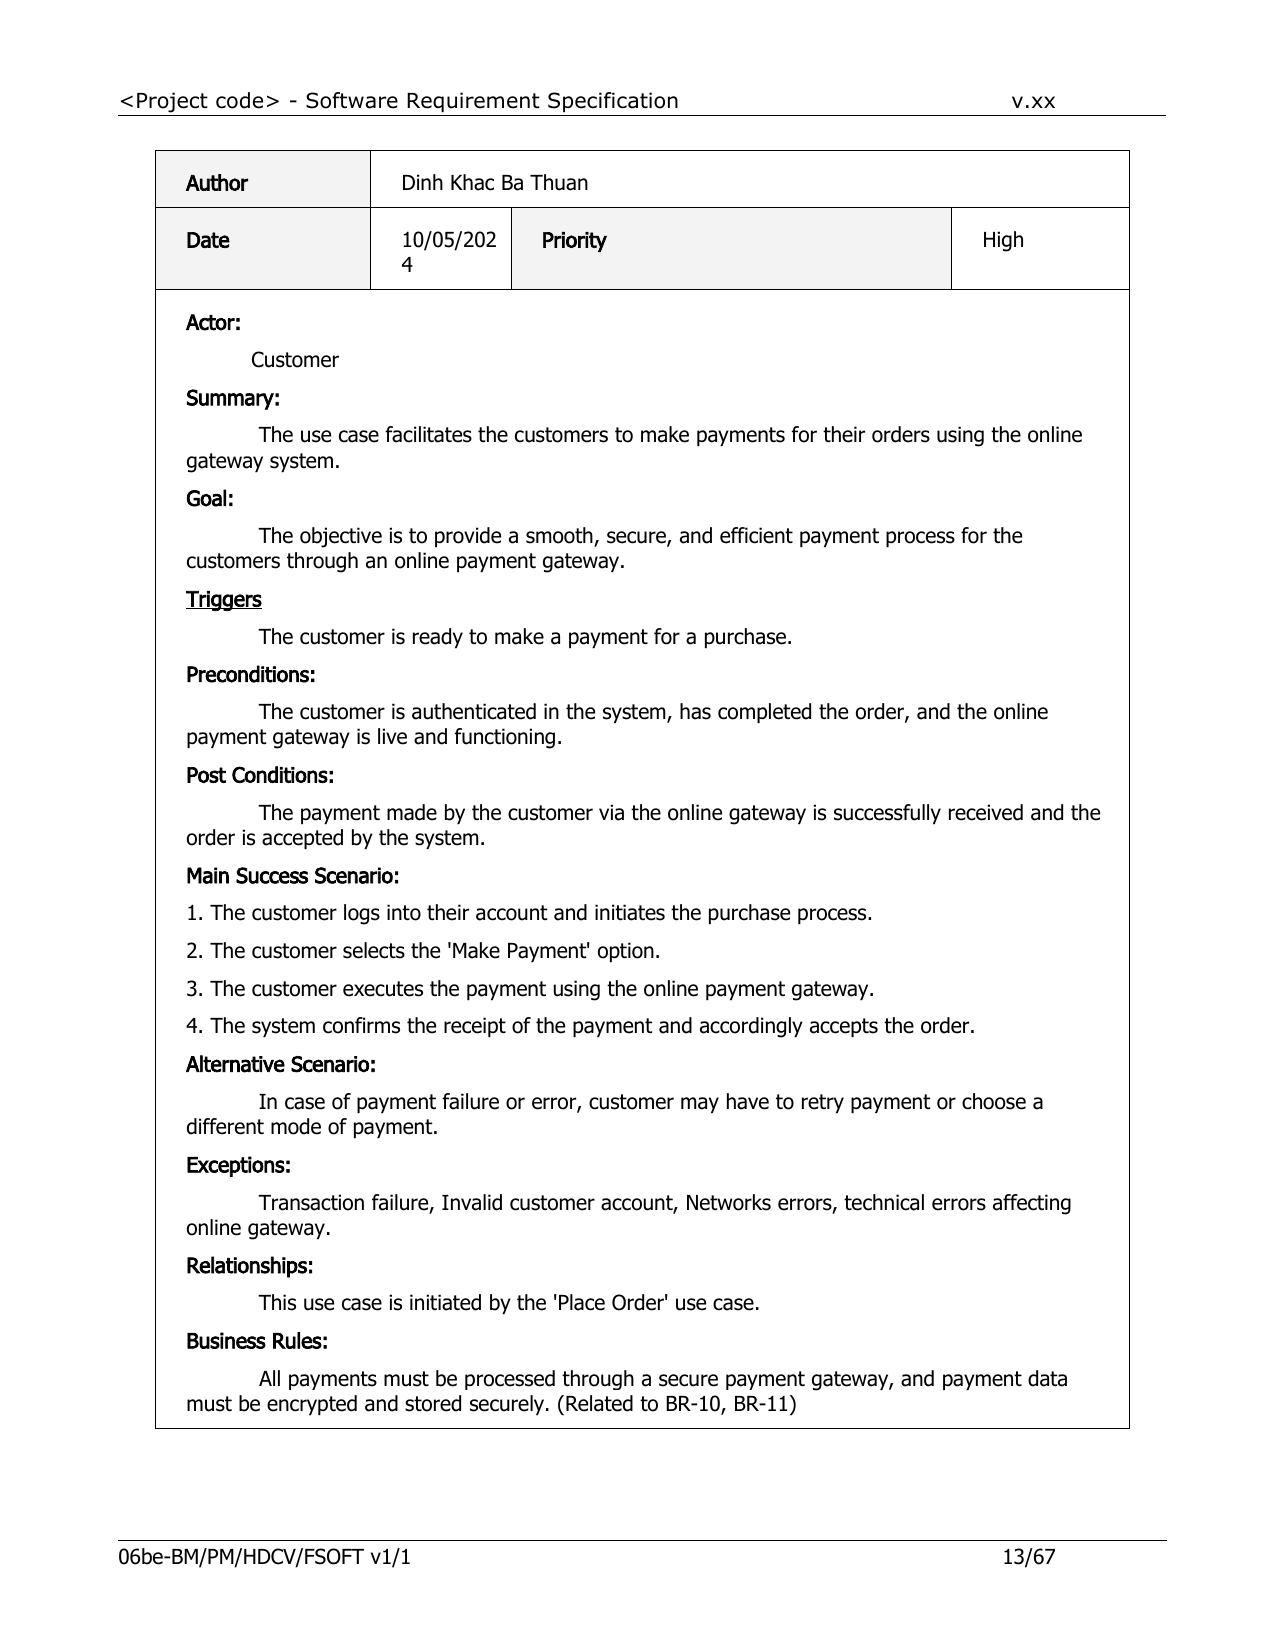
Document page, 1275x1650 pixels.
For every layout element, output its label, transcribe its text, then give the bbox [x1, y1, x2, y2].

table_cell 10/05/2024 [371, 208, 511, 289]
table_cell Actor: Customer Summary: The use case facilitates the customers to make payments for their orders using the online gateway system. Goal: The objective is to provide a smooth, secure, and efficient payment process for the customers through an online payment gateway. Triggers The customer is ready to make a payment for a purchase. Preconditions: The customer is authenticated in the system, has completed the order, and the online payment gateway is live and functioning. Post Conditions: The payment made by the customer via the online gateway is successfully received and the order is accepted by the system. Main Success Scenario: 1. The customer logs into their account and initiates the purchase process. 2. The customer selects the 'Make Payment' option. 3. The customer executes the payment using the online payment gateway. 4. The system confirms the receipt of the payment and accordingly accepts the order. Alternative Scenario: In case of payment failure or error, customer may have to retry payment or choose a different mode of payment. Exceptions: Transaction failure, Invalid customer account, Networks errors, technical errors affecting online gateway. Relationships: This use case is initiated by the 'Place Order' use case. Business Rules: All payments must be processed through a secure payment gateway, and payment data must be encrypted and stored securely. (Related to BR-10, BR-11) [156, 290, 1129, 1428]
table_cell High [952, 208, 1129, 289]
table_cell Author [156, 151, 370, 207]
table_cell Dinh Khac Ba Thuan [371, 151, 1129, 207]
table_cell Date [156, 208, 370, 289]
table_cell Priority [512, 208, 951, 289]
